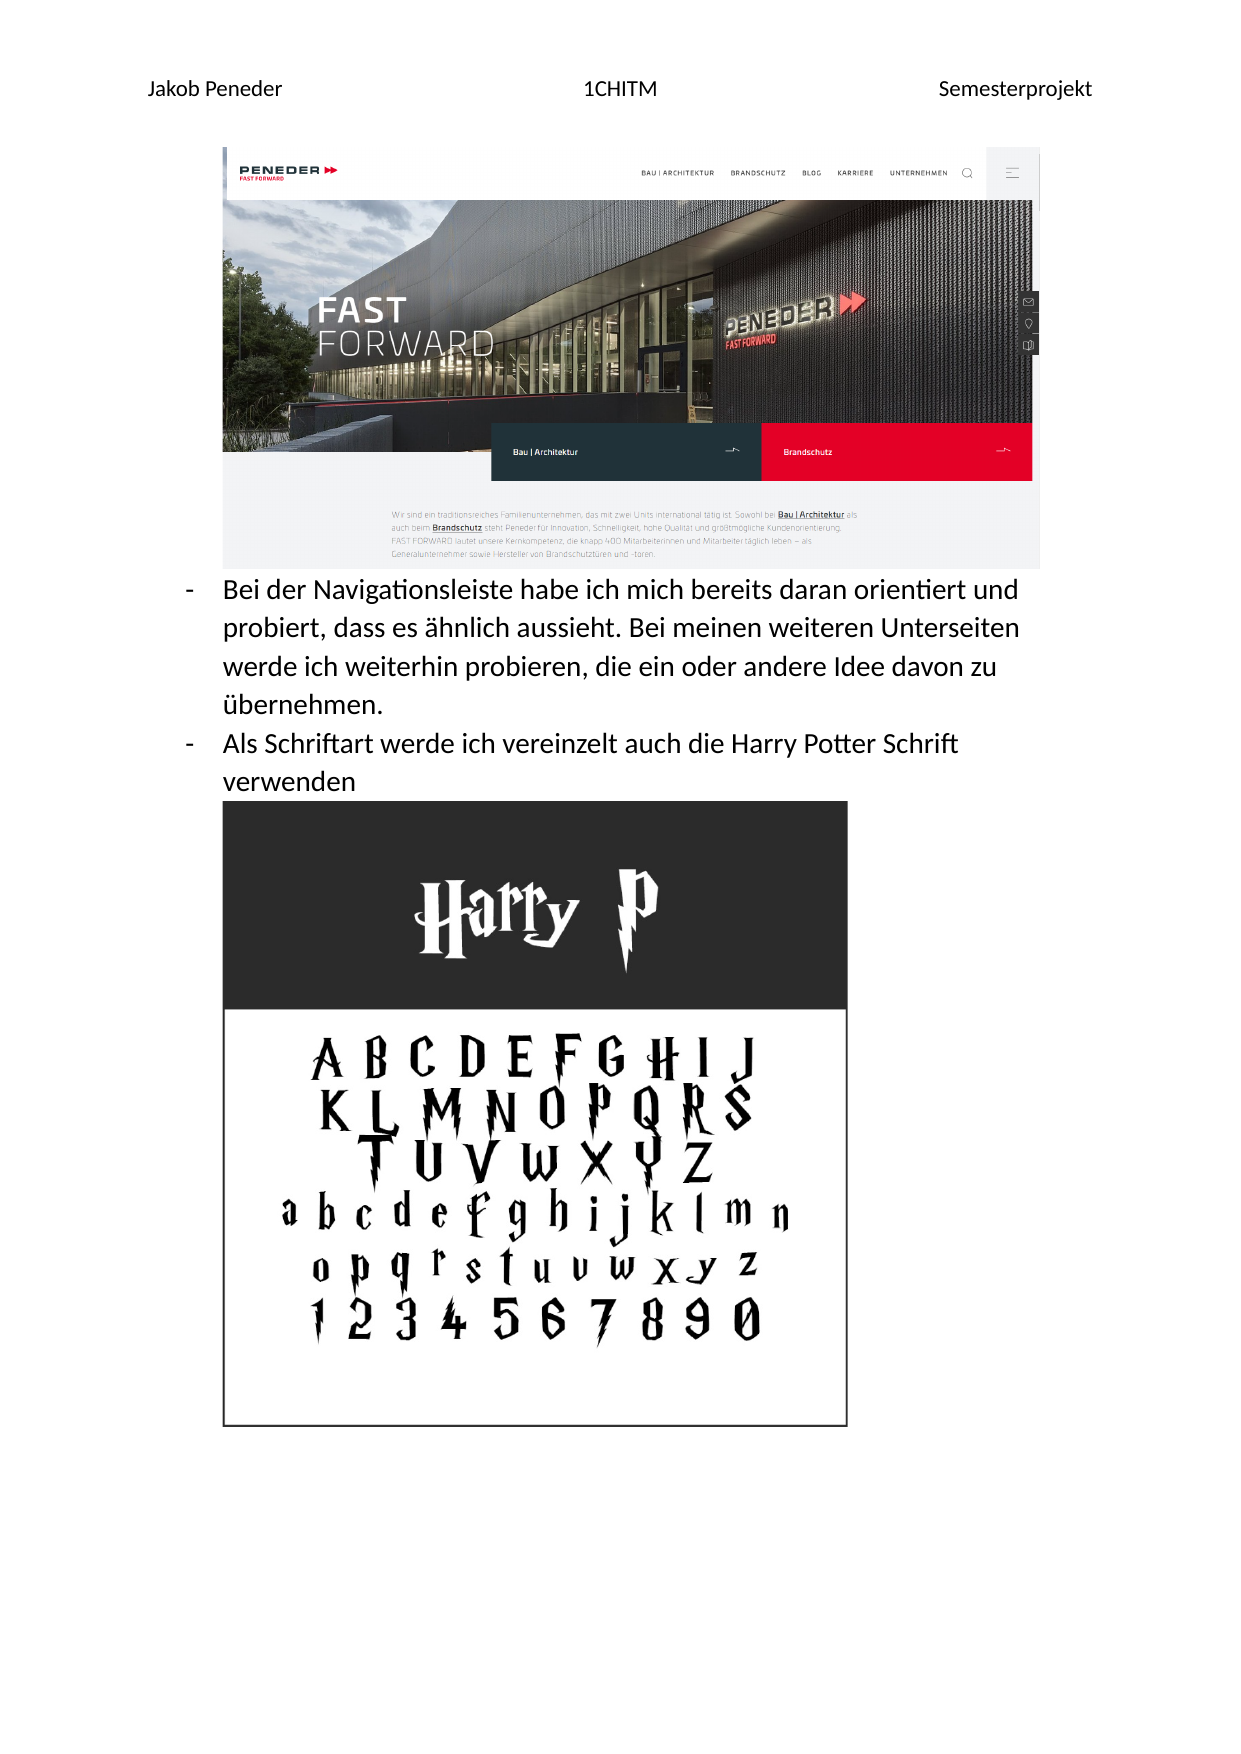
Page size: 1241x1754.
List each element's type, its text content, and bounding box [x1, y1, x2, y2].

picture [222, 801, 848, 1427]
picture [222, 147, 1040, 569]
list Als Schriftart werde ich vereinzelt auch die Harry Potter Schrift verwenden [185, 725, 1093, 799]
list Bei der Navigationsleiste habe ich mich bereits daran orientiert und probiert, dass es ähnlich aussieht. Bei meinen weiteren Unterseiten werde ich weiterhin probieren, die ein oder andere Idee davon zu übernehmen. [185, 571, 1093, 722]
